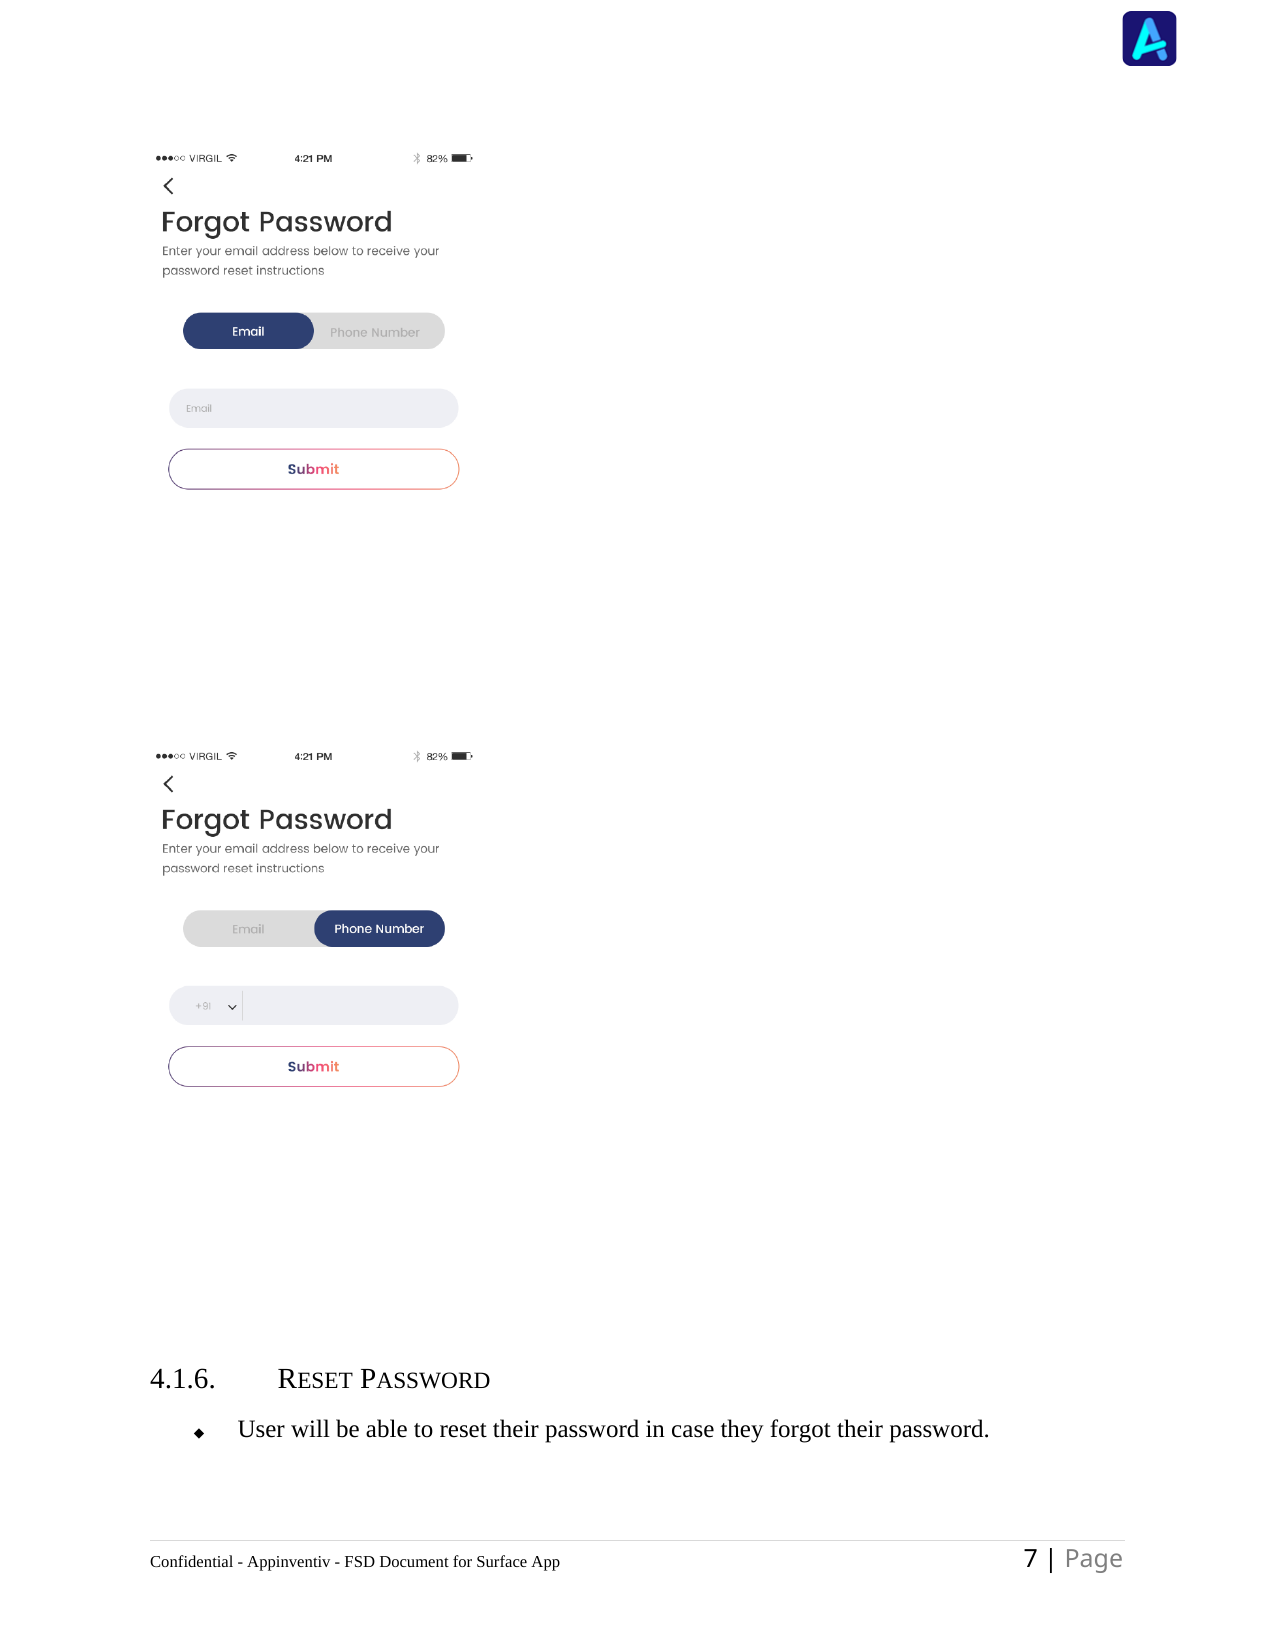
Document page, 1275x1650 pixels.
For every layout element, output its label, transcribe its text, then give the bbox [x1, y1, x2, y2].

picture [1122, 11, 1177, 66]
subtitle Reset Password [150, 1362, 1125, 1395]
list User will be able to reset their password in case they forgot their password. [194, 1414, 1125, 1443]
picture [150, 150, 477, 731]
picture [150, 747, 477, 1328]
